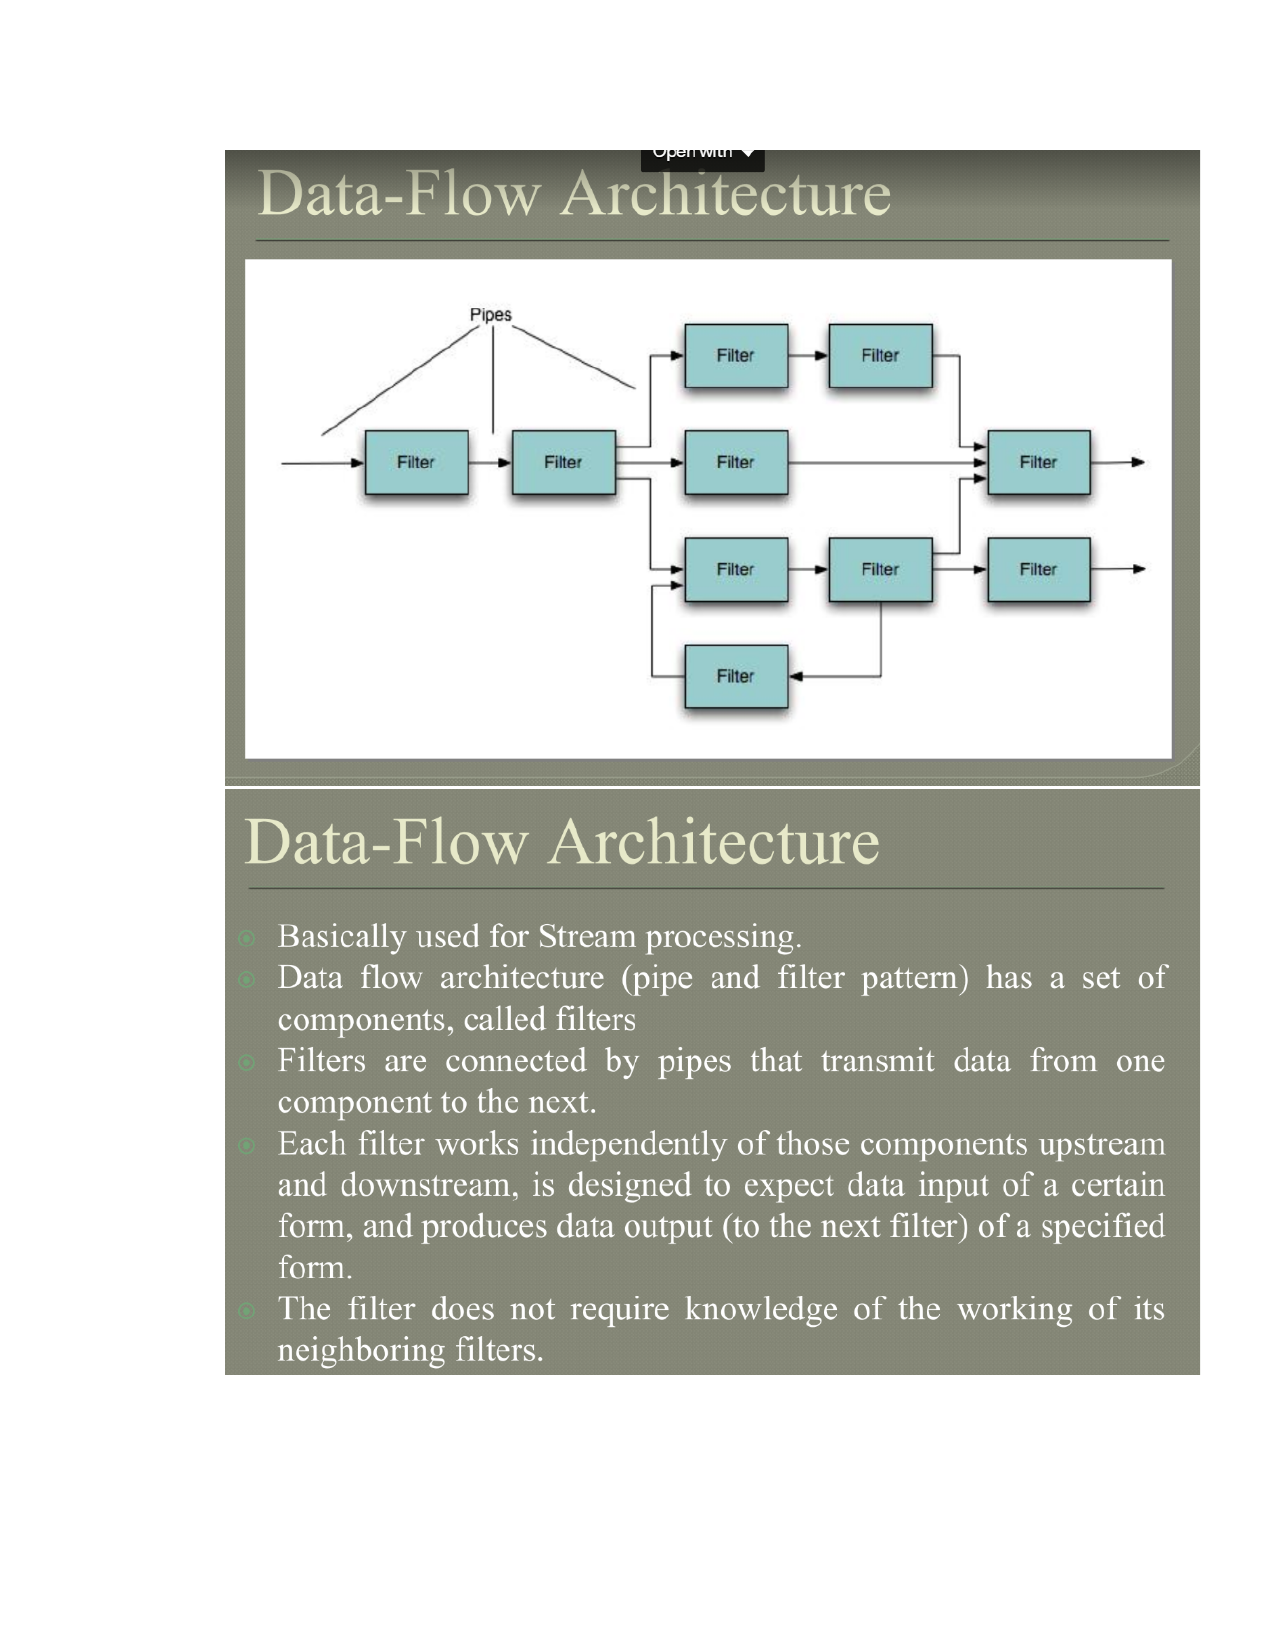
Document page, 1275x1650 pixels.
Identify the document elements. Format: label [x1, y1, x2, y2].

picture [225, 150, 1200, 786]
picture [225, 789, 1200, 1375]
